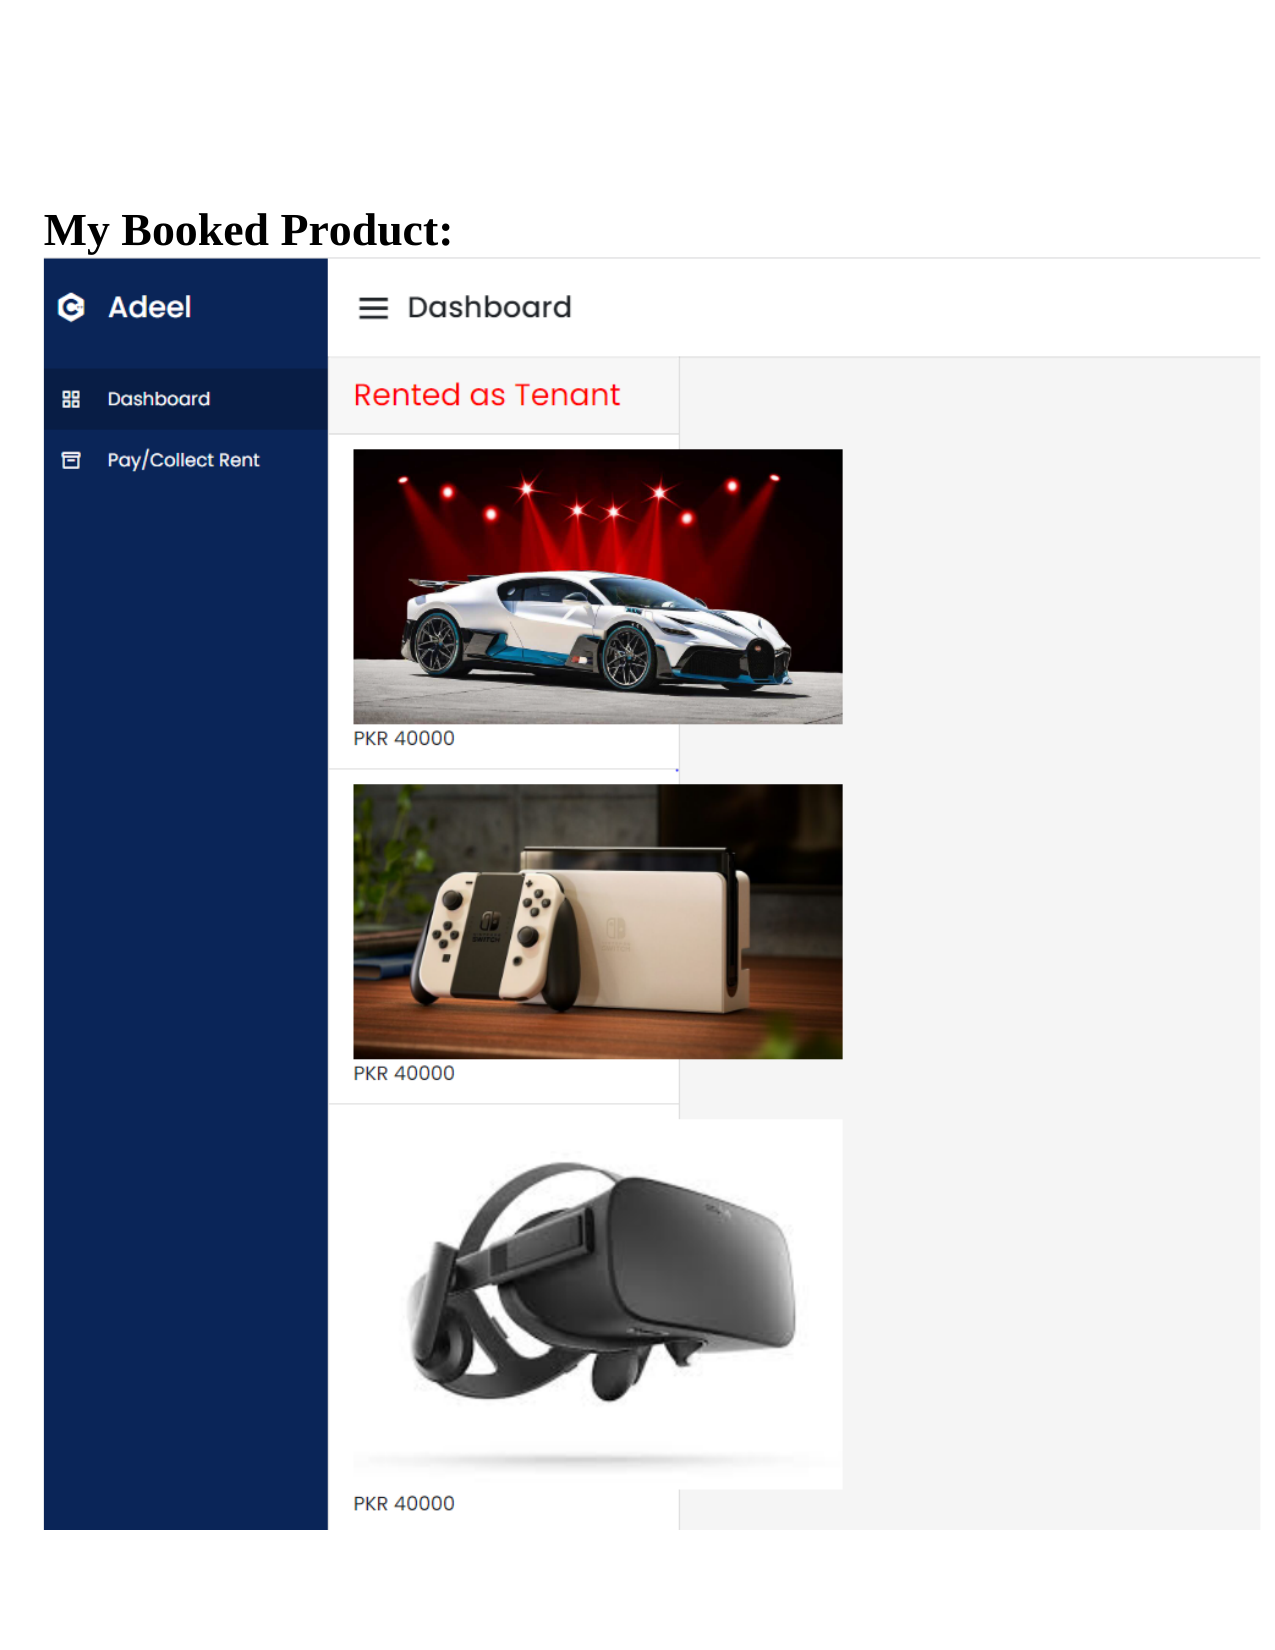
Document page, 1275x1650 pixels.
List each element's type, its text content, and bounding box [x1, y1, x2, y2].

picture [43, 255, 1261, 1530]
subtitle My Booked Product: [44, 203, 1260, 255]
